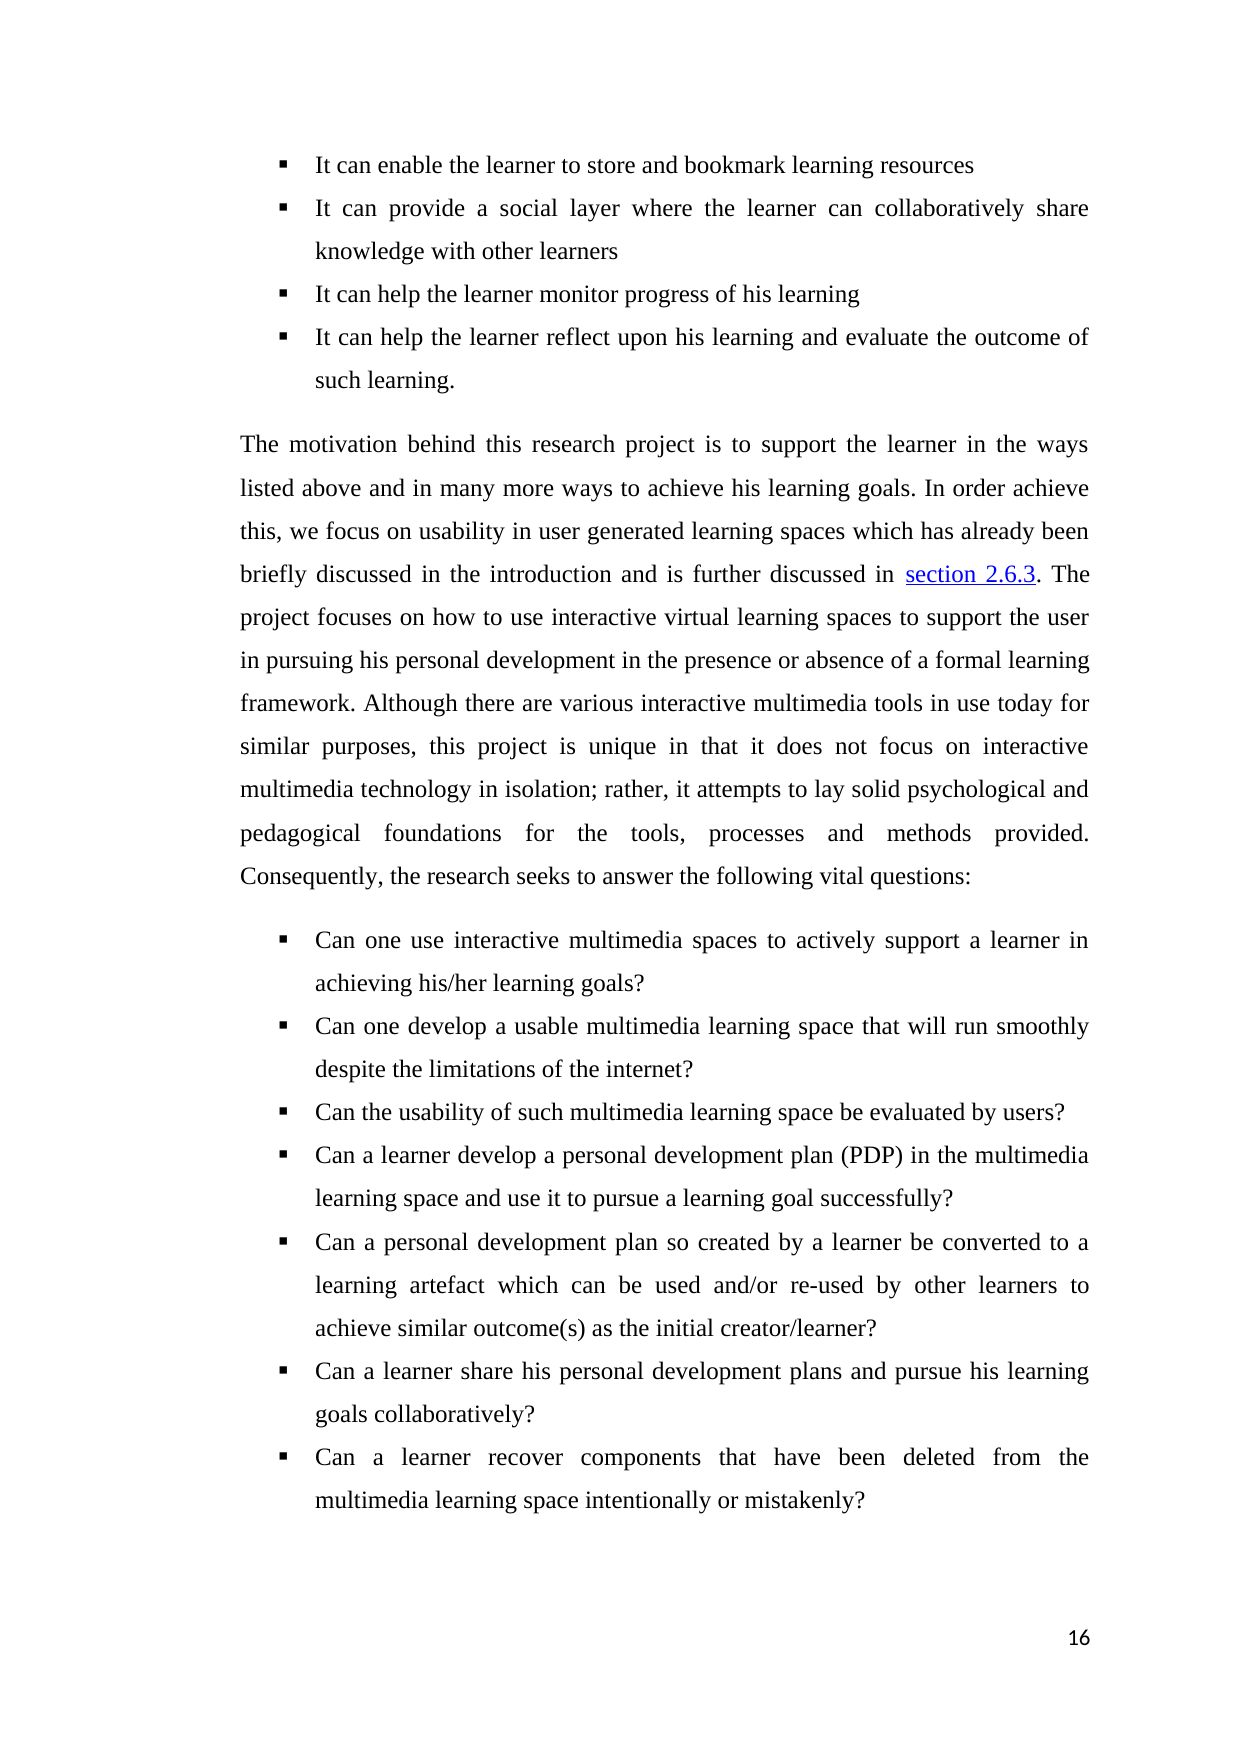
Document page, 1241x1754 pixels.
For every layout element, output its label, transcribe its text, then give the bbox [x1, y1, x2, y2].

text The motivation behind this research project is to support the learner in the ways listed above and in many more ways to achieve his learning goals. In order achieve this, we focus on usability in user generated learning spaces which has already been briefly discussed in the introduction and is further discussed in section 2.6.3. The project focuses on how to use interactive virtual learning spaces to support the user in pursuing his personal development in the presence or absence of a formal learning framework. Although there are various interactive multimedia tools in use today for similar purposes, this project is unique in that it does not focus on interactive multimedia technology in isolation; rather, it attempts to lay solid psychological and pedagogical foundations for the tools, processes and methods provided. Consequently, the research seeks to answer the following vital questions: [240, 429, 1090, 889]
list Can one use interactive multimedia spaces to actively support a learner in achieving his/her learning goals? [277, 925, 1090, 997]
list Can a learner share his personal development plans and pursue his learning goals collaboratively? [277, 1356, 1090, 1428]
list Can one develop a usable multimedia learning space that will run smoothly despite the limitations of the internet? [277, 1011, 1090, 1083]
list Can a learner recover components that have been deleted from the multimedia learning space intentionally or mistakenly? [277, 1442, 1090, 1514]
list Can a personal development plan so created by a learner be converted to a learning artefact which can be used and/or re-used by other learners to achieve similar outcome(s) as the initial creator/learner? [277, 1227, 1090, 1342]
list It can enable the learner to store and bookmark learning resources [277, 150, 1090, 179]
list Can a learner develop a personal development plan (PDP) in the multimedia learning space and use it to pursue a learning goal successfully? [277, 1140, 1090, 1212]
list Can the usability of such multimedia learning space be evaluated by users? [277, 1097, 1090, 1126]
list It can help the learner monitor progress of his learning [277, 279, 1090, 308]
list It can help the learner reflect upon his learning and evaluate the outcome of such learning. [277, 322, 1090, 394]
list It can provide a social layer where the learner can collaboratively share knowledge with other learners [277, 193, 1090, 265]
